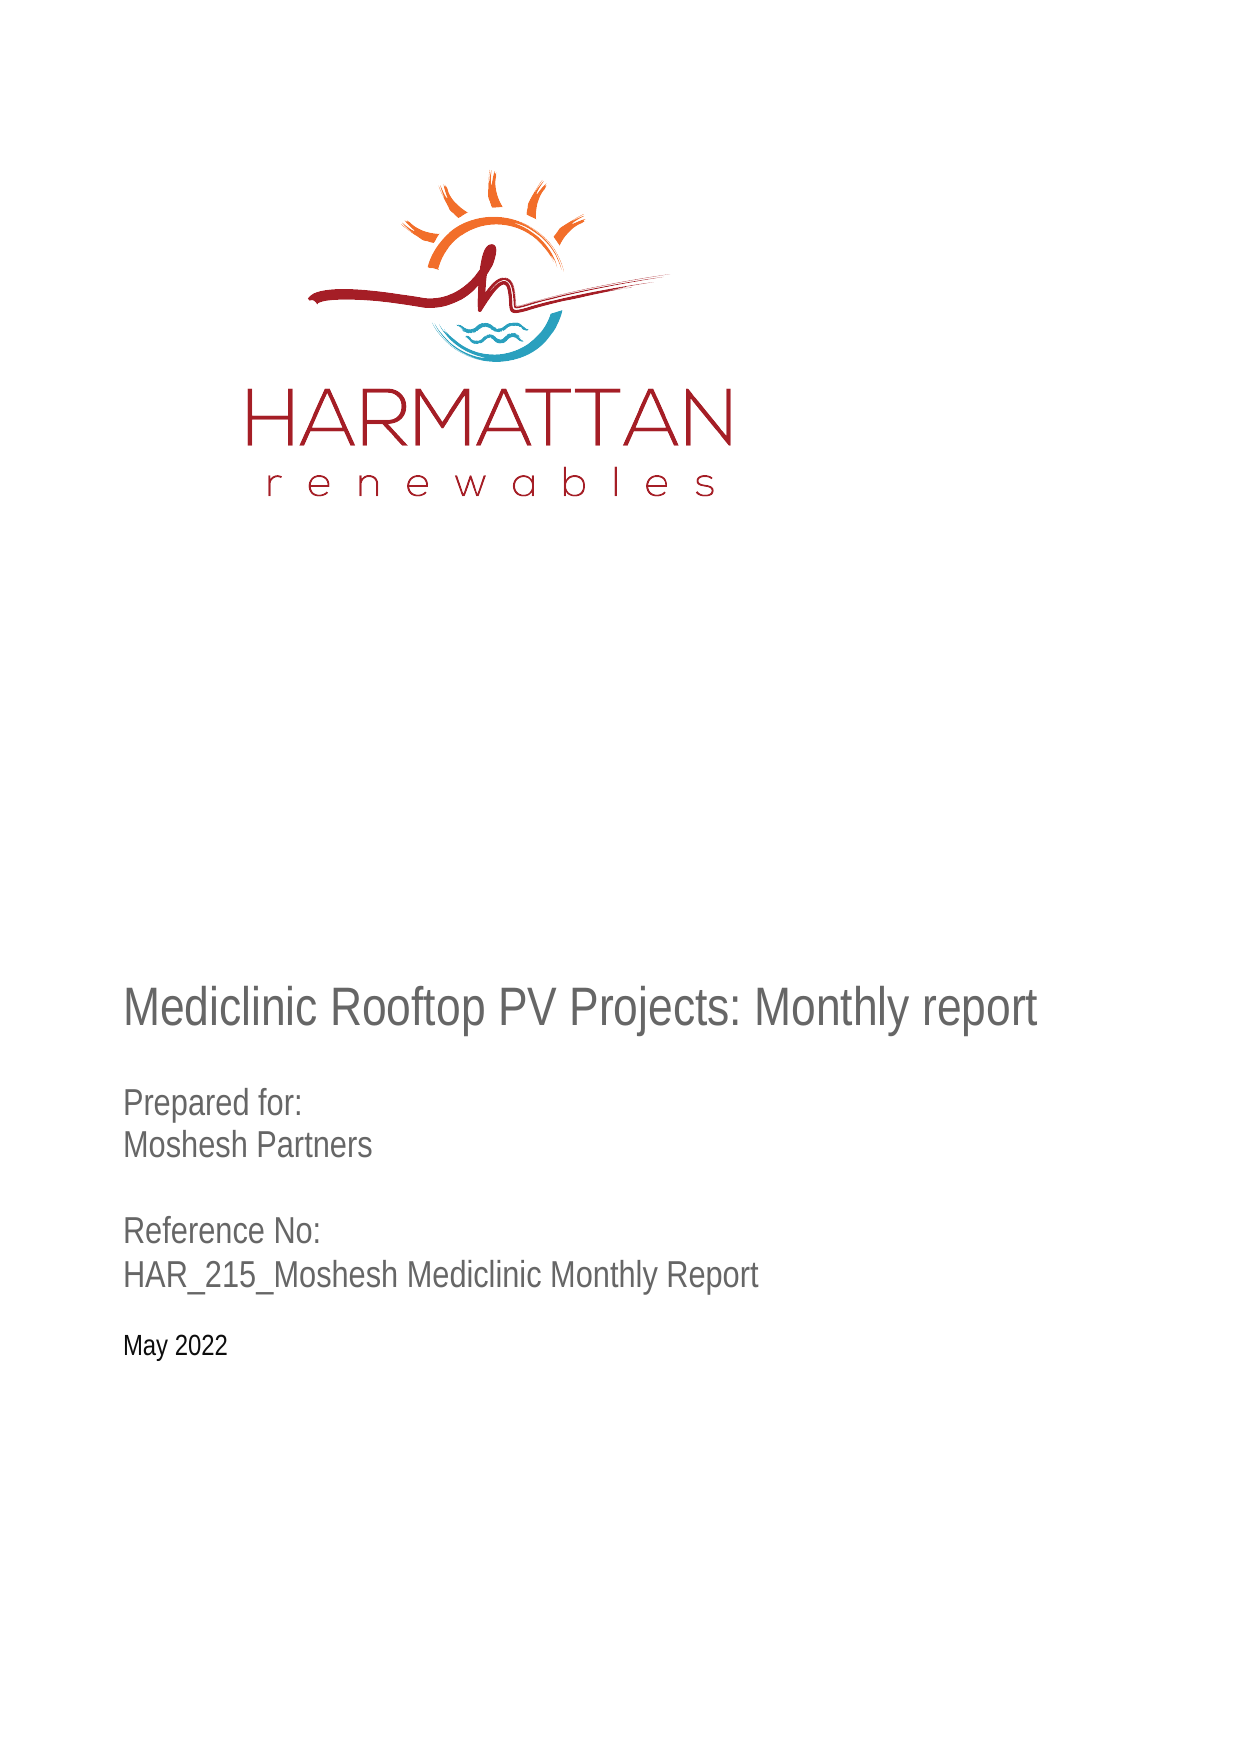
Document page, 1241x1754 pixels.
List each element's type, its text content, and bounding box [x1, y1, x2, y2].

subtitle Reference No: [123, 1209, 1117, 1252]
picture [122, 73, 856, 593]
subtitle Mediclinic Rooftop PV Projects: Monthly report [123, 974, 1117, 1037]
subtitle HAR_215_Moshesh Mediclinic Monthly Report [123, 1252, 1117, 1295]
subtitle Moshesh Partners [123, 1123, 1117, 1166]
subtitle May 2022 [123, 1328, 1117, 1362]
subtitle Prepared for: [123, 1080, 1117, 1123]
